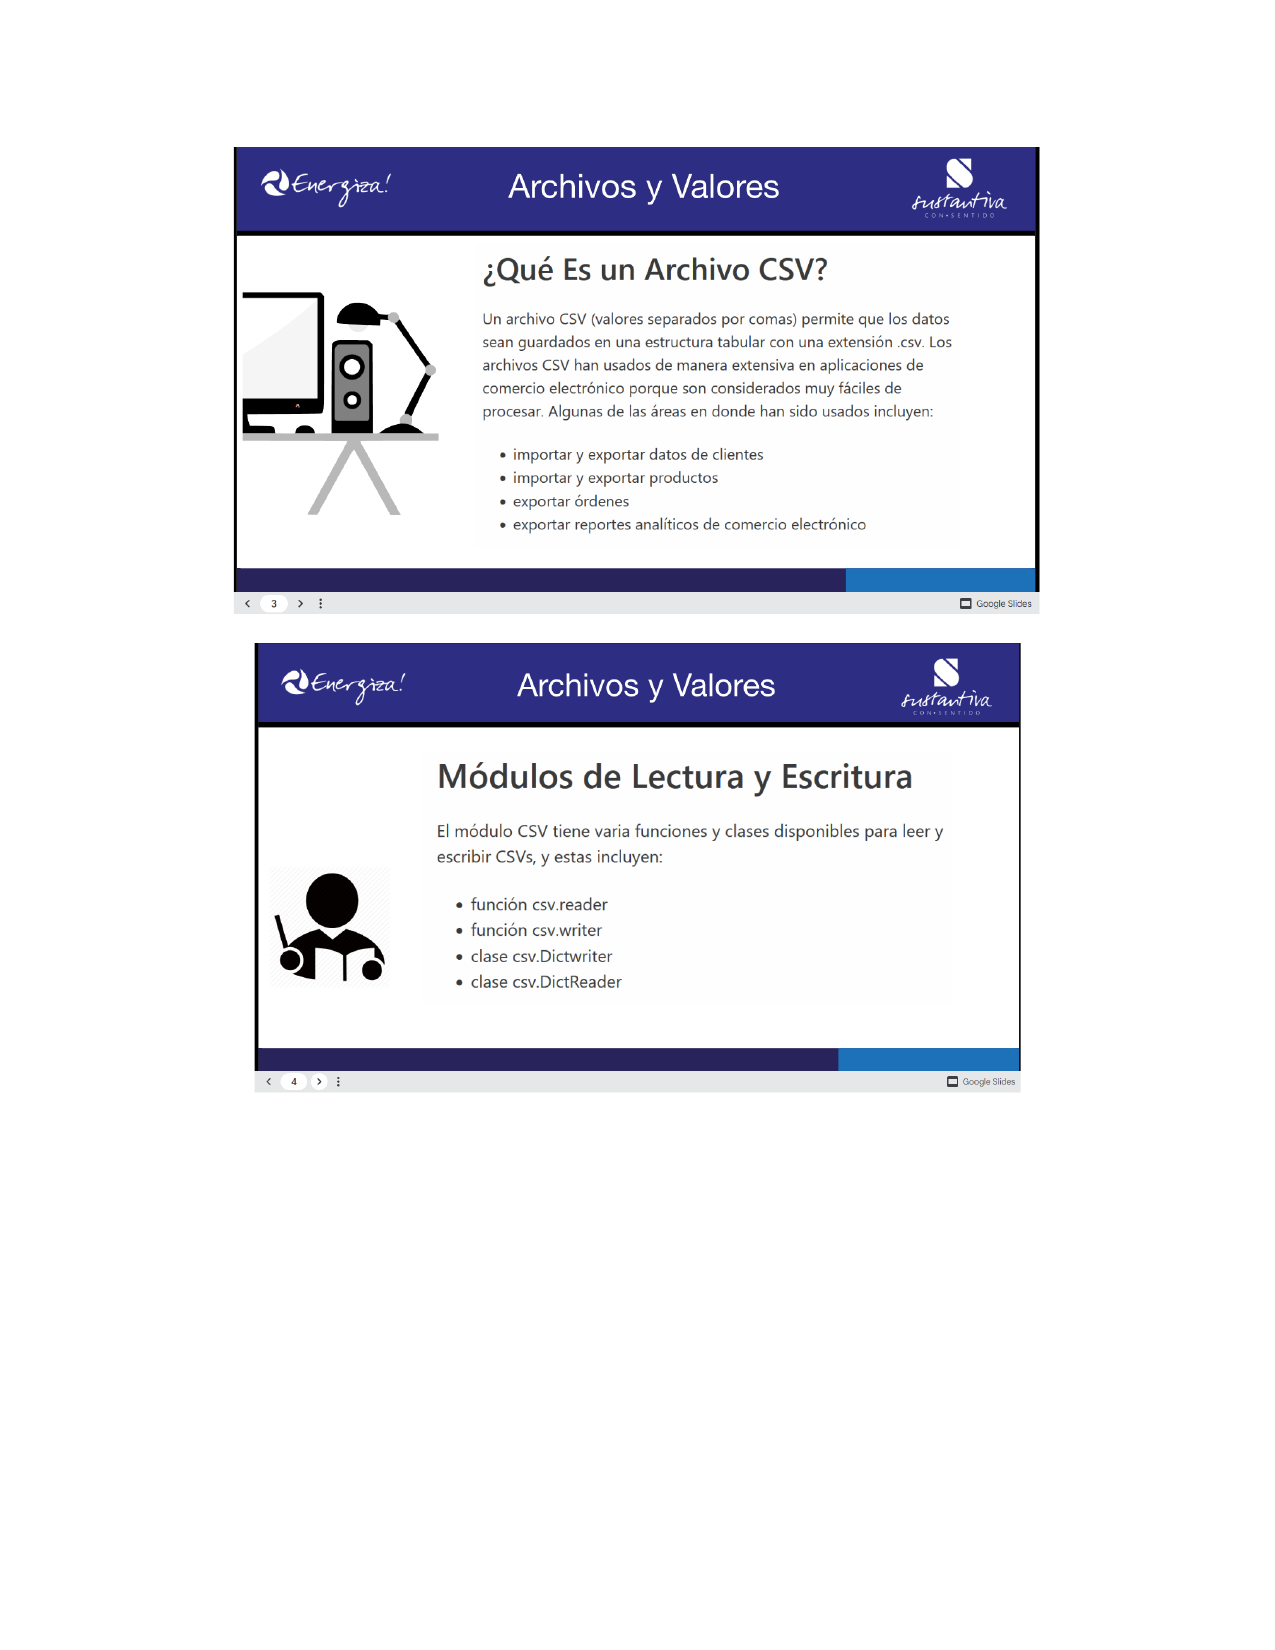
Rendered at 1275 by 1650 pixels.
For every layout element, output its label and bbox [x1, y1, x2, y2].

picture [254, 643, 1021, 1093]
picture [233, 147, 1042, 614]
